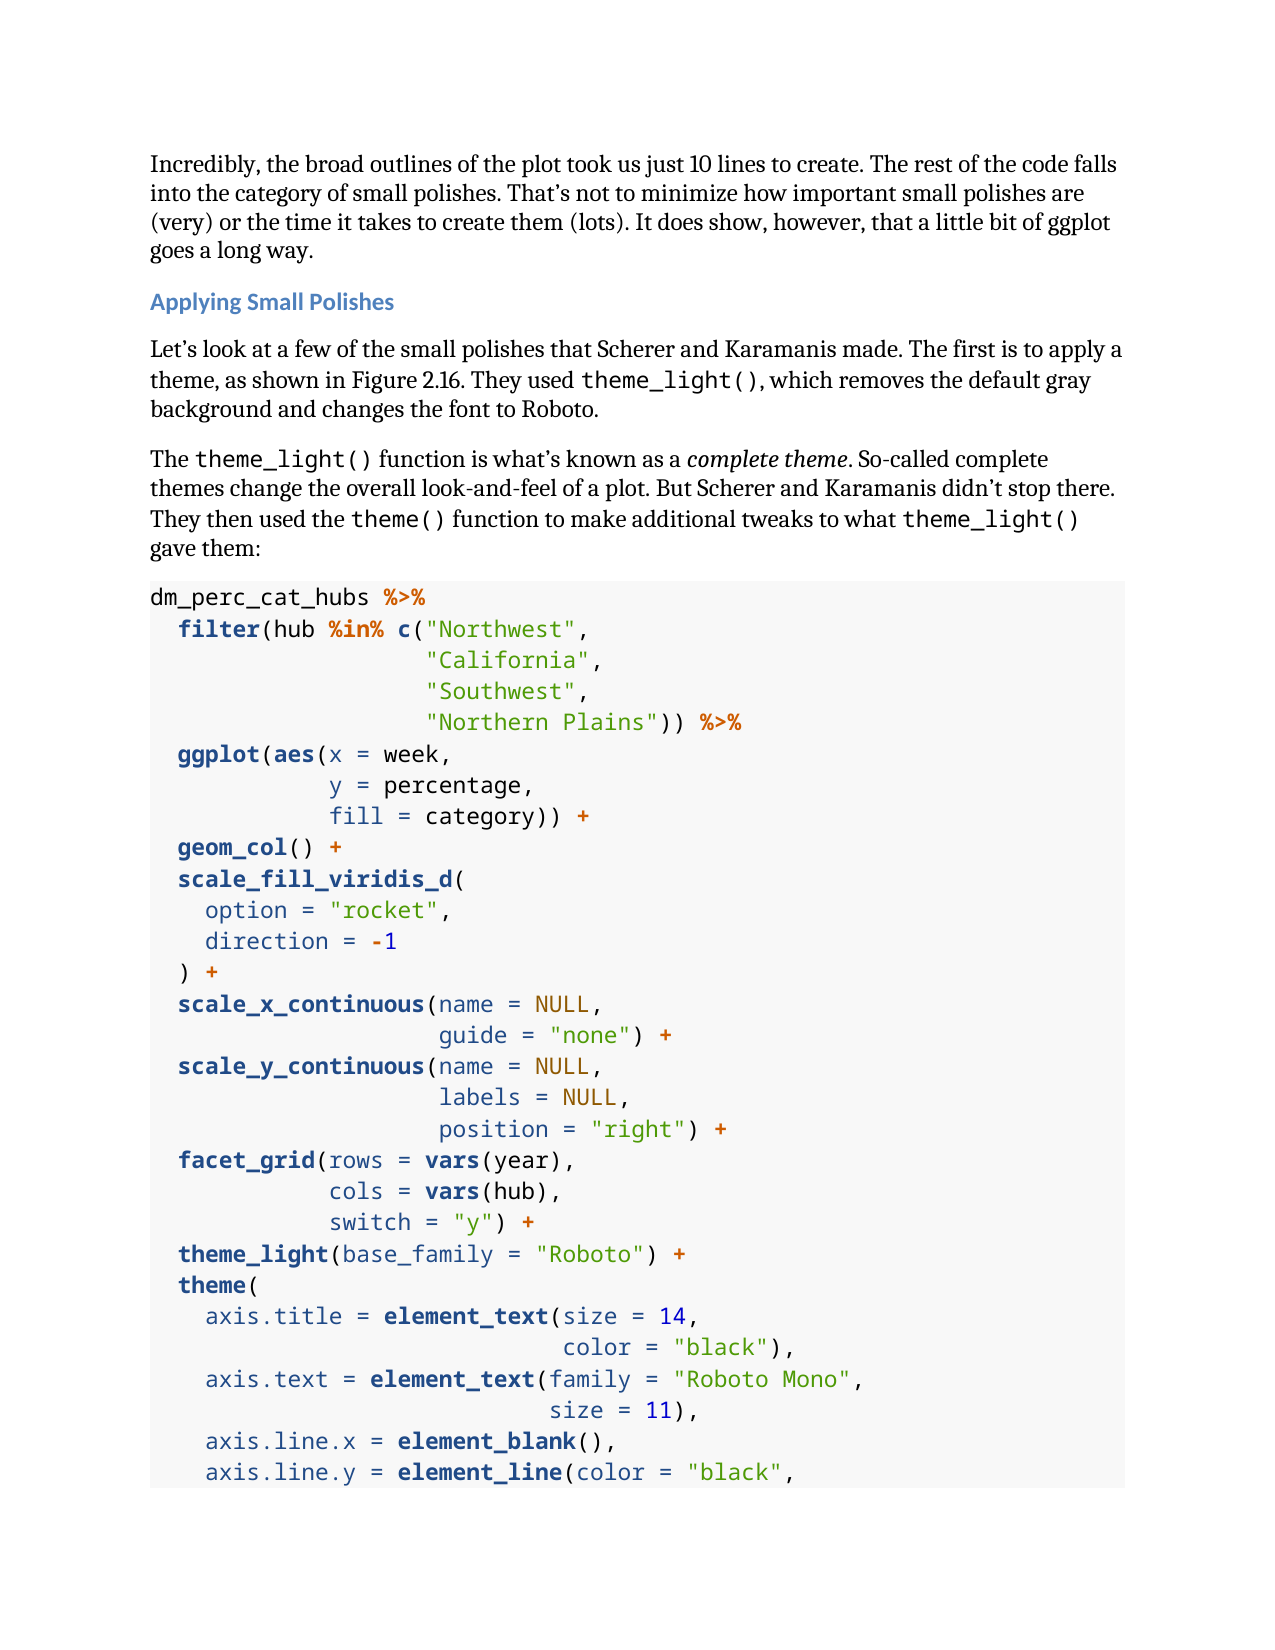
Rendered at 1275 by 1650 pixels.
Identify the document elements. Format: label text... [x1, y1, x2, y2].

text Let’s look at a few of the small polishes that Scherer and Karamanis made. The first is to apply a theme, as shown in Figure 2.16. They used theme_light(), which removes the default gray background and changes the font to Roboto. [150, 335, 1125, 424]
text The theme_light() function is what’s known as a complete theme. So-called complete themes change the overall look-and-feel of a plot. But Scherer and Karamanis didn’t stop there. They then used the theme() function to make additional tweaks to what theme_light() gave them: [150, 443, 1125, 563]
subtitle Applying Small Polishes [150, 286, 1125, 316]
text Incredibly, the broad outlines of the plot took us just 10 lines to create. The rest of the code falls into the category of small polishes. That’s not to minimize how important small polishes are (very) or the time it takes to create them (lots). It does show, however, that a little bit of ggplot goes a long way. [150, 150, 1125, 265]
